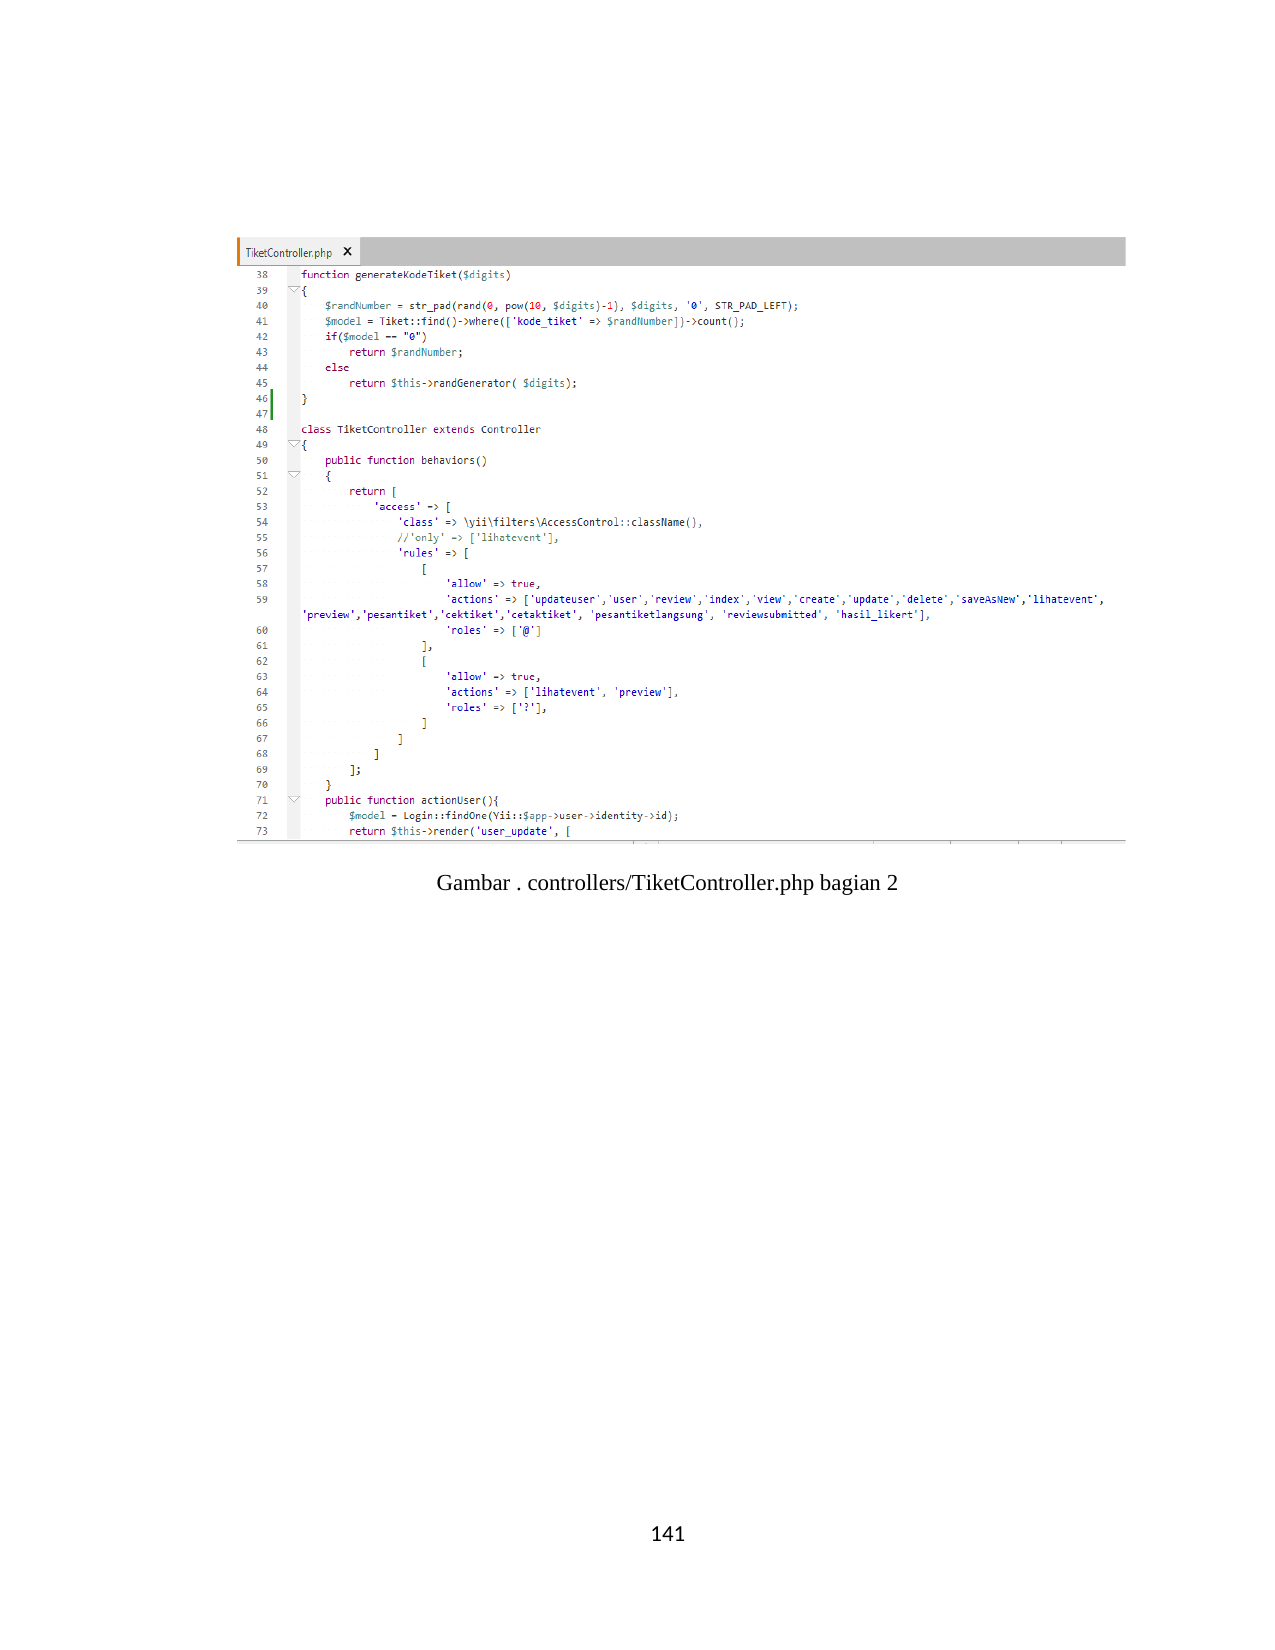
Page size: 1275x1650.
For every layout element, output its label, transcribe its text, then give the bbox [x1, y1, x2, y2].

text Gambar . controllers/TiketController.php bagian 2 [237, 869, 1098, 895]
picture [237, 237, 1126, 844]
